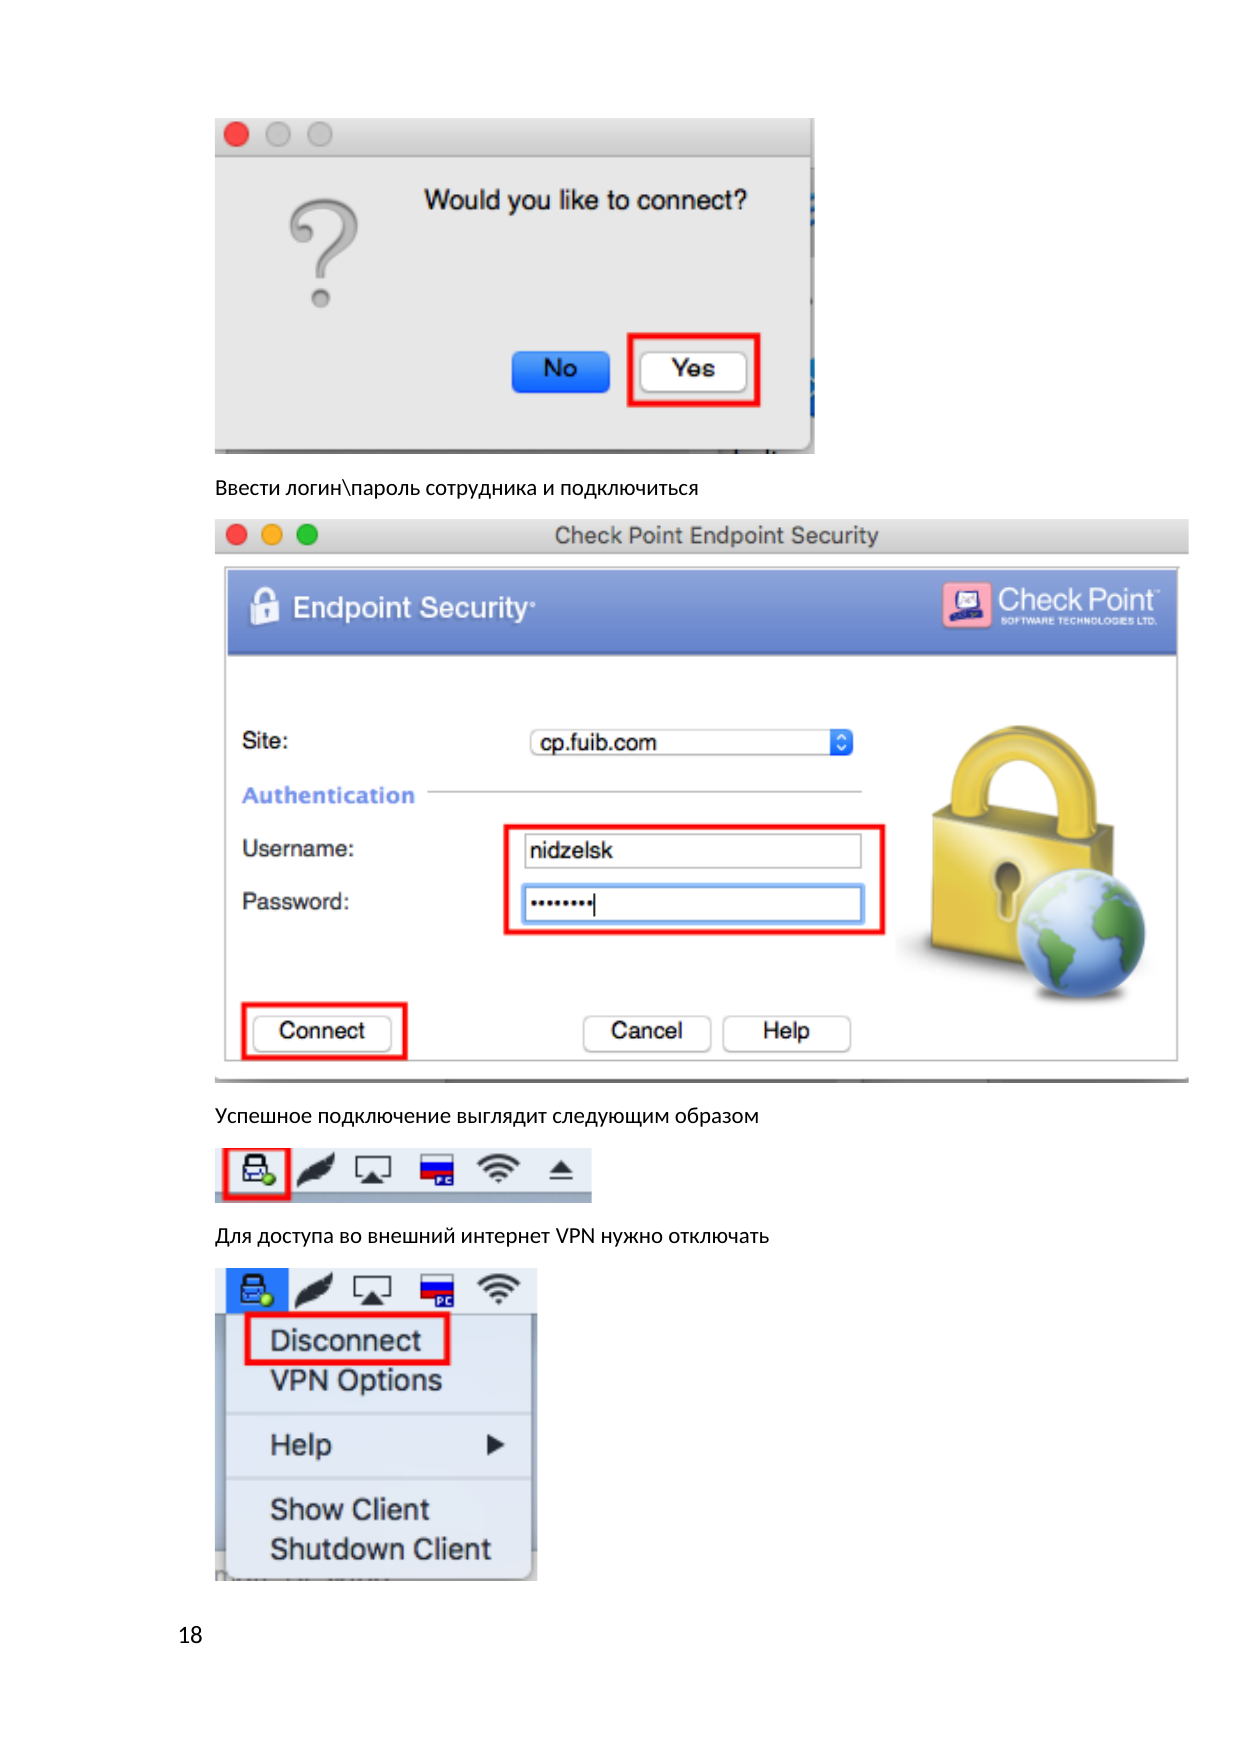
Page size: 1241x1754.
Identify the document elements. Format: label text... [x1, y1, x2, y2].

picture [214, 1268, 538, 1581]
picture [214, 1148, 592, 1203]
text Для доступа во внешний интернет VPN нужно отключать [215, 1221, 1152, 1249]
text Ввести логин\пароль сотрудника и подключиться [215, 473, 1152, 501]
text Успешное подключение выглядит следующим образом [215, 1101, 1152, 1129]
picture [214, 118, 815, 454]
picture [214, 519, 1189, 1083]
